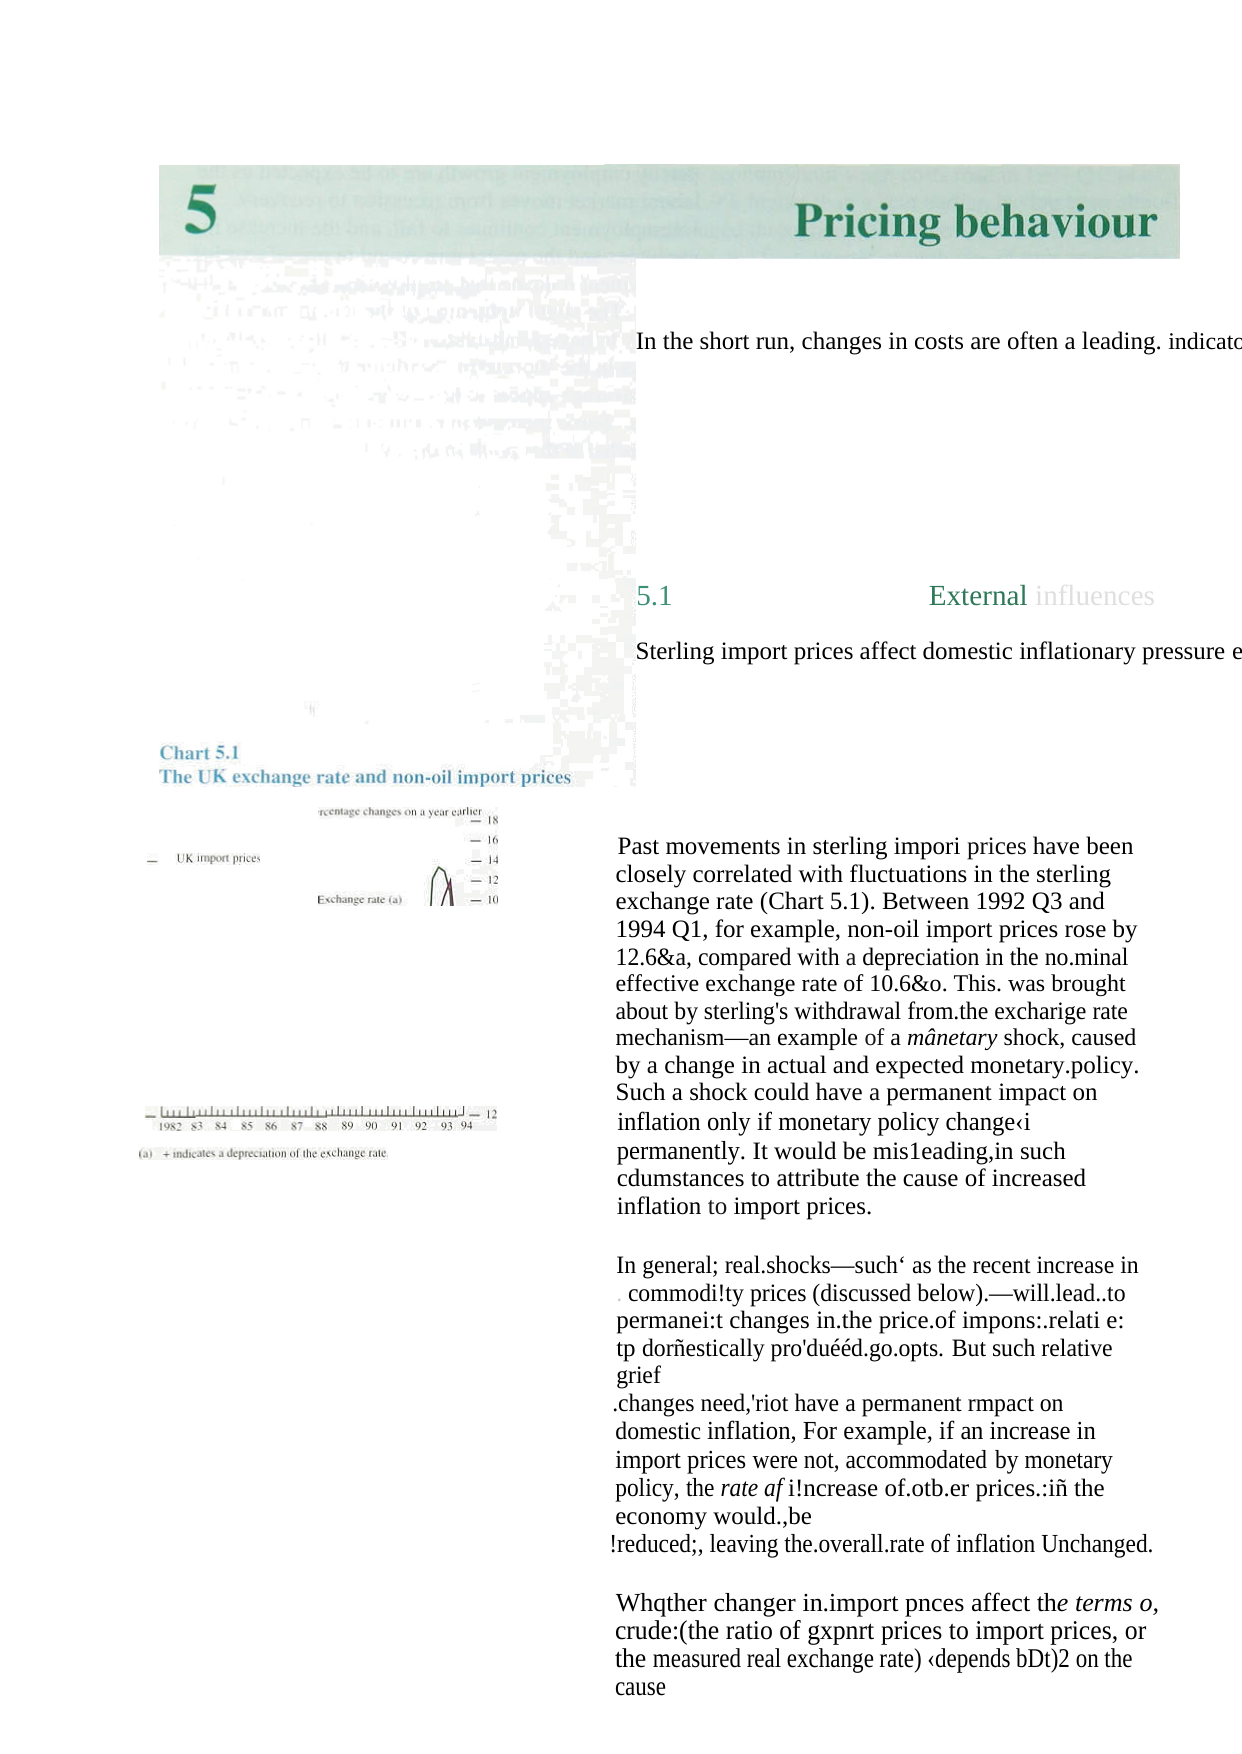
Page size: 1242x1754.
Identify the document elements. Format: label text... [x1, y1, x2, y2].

subtitle In general; real.shocks—such‘ as the recent increase in . commodi!ty prices (discussed below).—will.lead..to permanei:t changes in.the price.of impons:.relati e: tp dorñestically pro'duééd.go.opts. But such relative grief [616, 1251, 1142, 1389]
picture [318, 807, 498, 906]
picture [144, 1106, 497, 1131]
text .changes need,'riot have a permanent rmpact on domestic inflation, For example, if an increase in import prices were not, accommodated by monetary policy, the rate af i!ncrease of.otb.er prices.:iñ the economy would.,be [612, 1389, 1145, 1530]
text Past movements in sterling impori prices have been closely correlated with fluctuations in the sterling exchange rate (Chart 5.1). Between 1992 Q3 and 1994 Q1, for example, non-oil import prices rose by 12.6&a, compared with a depreciation in the no.minal effective exchange rate of 10.6&o. This. was brought about by sterling's withdrawal from.the excharige rate mechanism—an example of a mânetary shock, caused by a change in actual and expected monetary.policy. [615, 832, 1142, 1079]
text Whqther changer in.import pnces affect the terms o, crude:(the ratio of gxpnrt prices to import prices, or the measured real exchange rate) ‹depends bDt)2 on the cause [615, 1590, 1173, 1702]
text inflation only if monetary policy change‹i permanently. It would be mis1eading,in such cdumstances to attribute the cause of increased inflation to import prices. [145, 1106, 1160, 1219]
picture [159, 164, 1180, 787]
subtitle !reduced;, leaving the.overall.rate of inflation Unchanged. [609, 1530, 1173, 1558]
subtitle Such a shock could have a permanent impact on [615, 1079, 1173, 1106]
picture [139, 1147, 145, 1160]
picture [147, 853, 260, 865]
